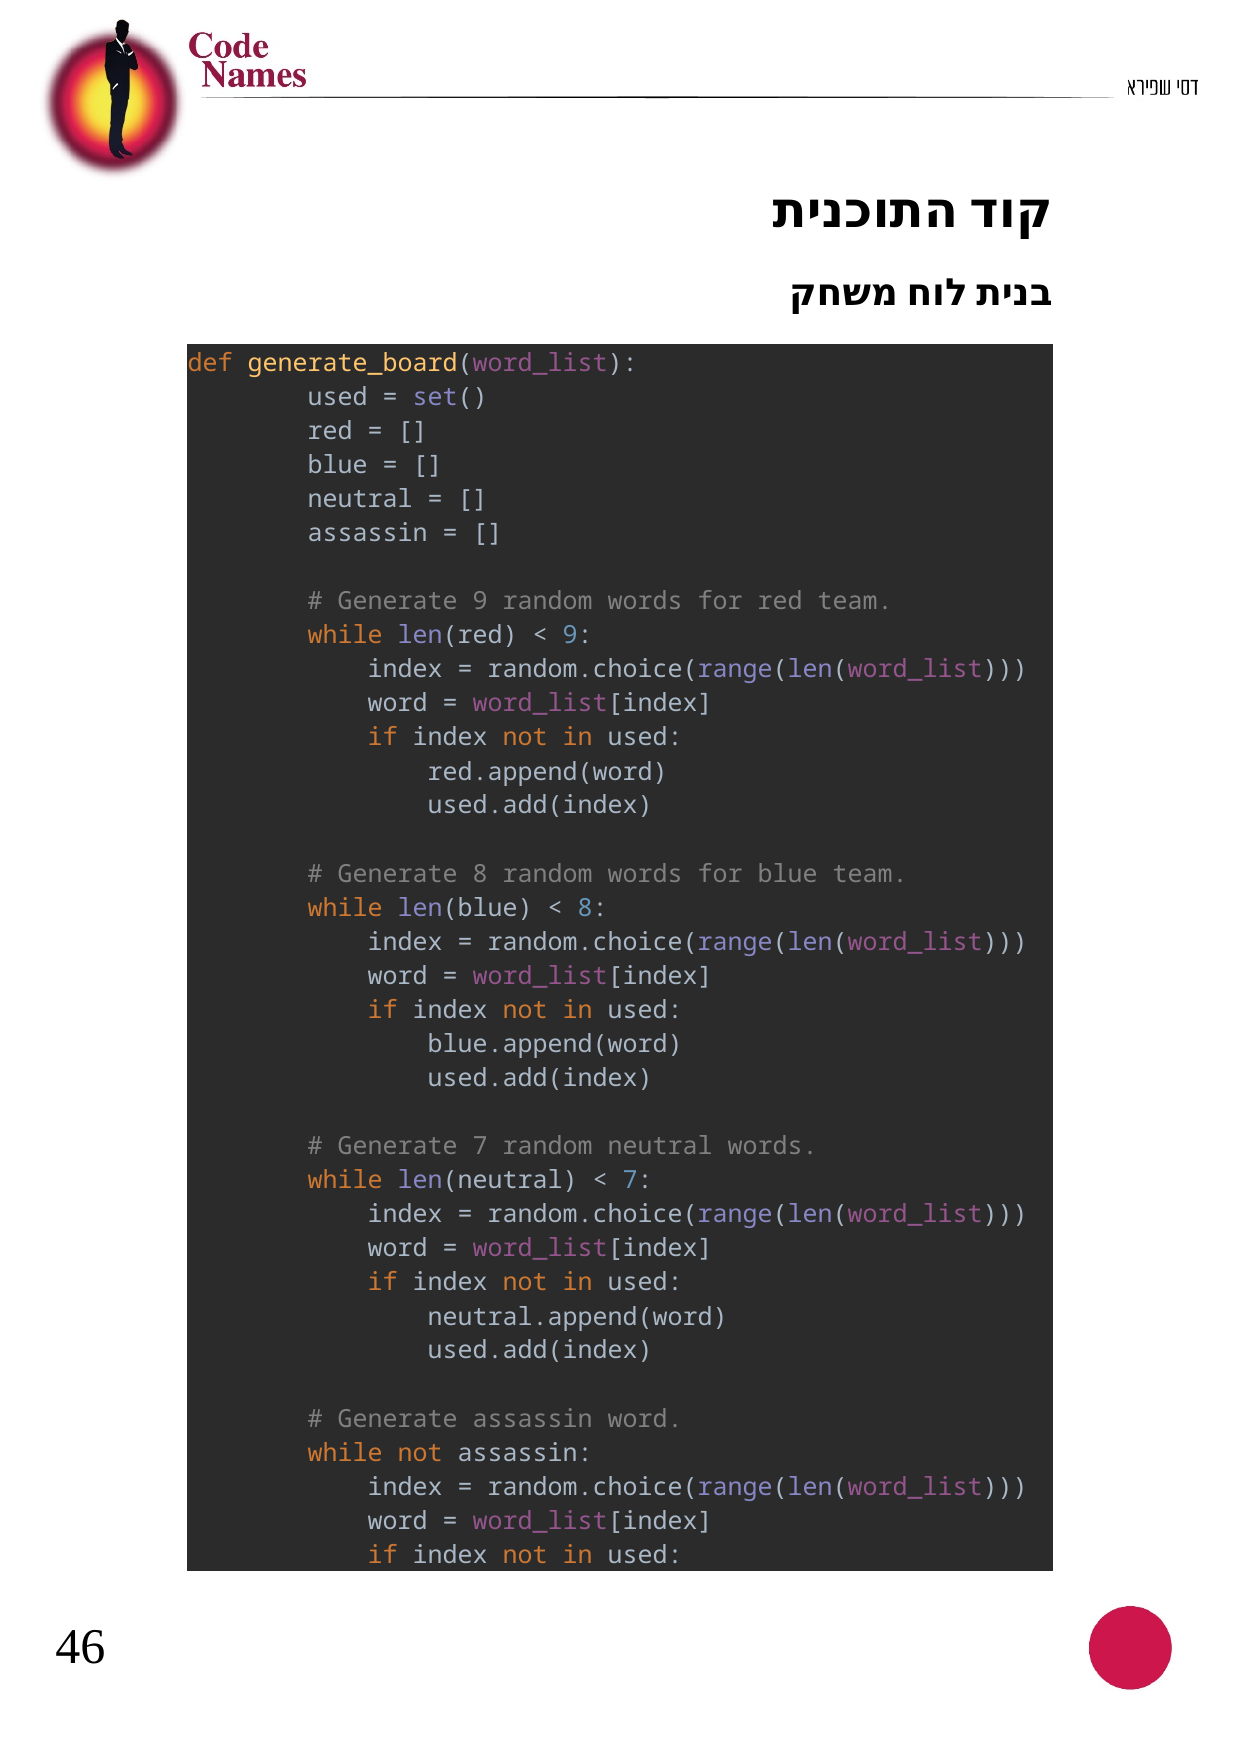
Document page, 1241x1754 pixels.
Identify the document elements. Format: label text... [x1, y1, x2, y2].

subtitle קוד התוכנית [187, 179, 1053, 240]
picture [0, 0, 1234, 189]
subtitle בנית לוח משחק [187, 269, 1053, 315]
picture [1067, 1581, 1196, 1714]
